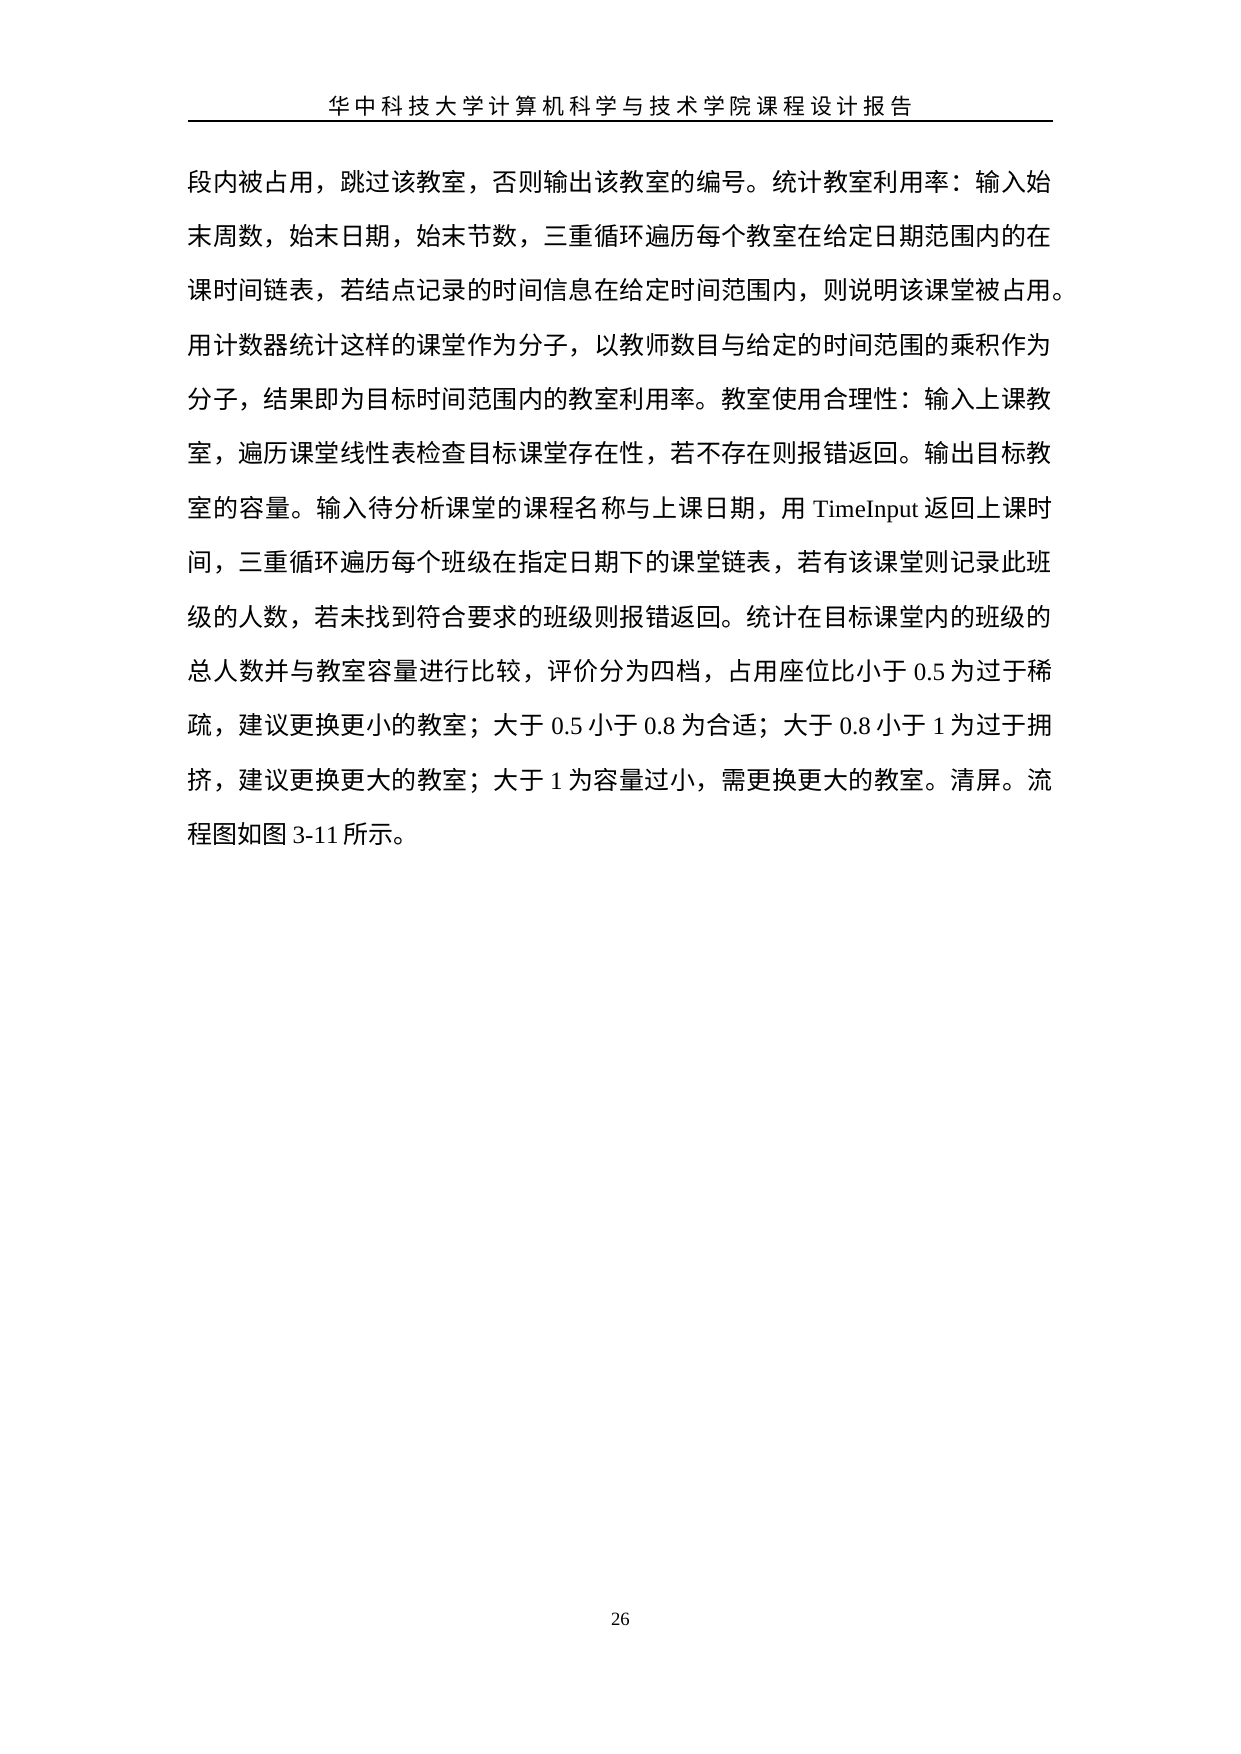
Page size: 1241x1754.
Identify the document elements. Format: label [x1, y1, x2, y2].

text [187, 162, 1053, 851]
